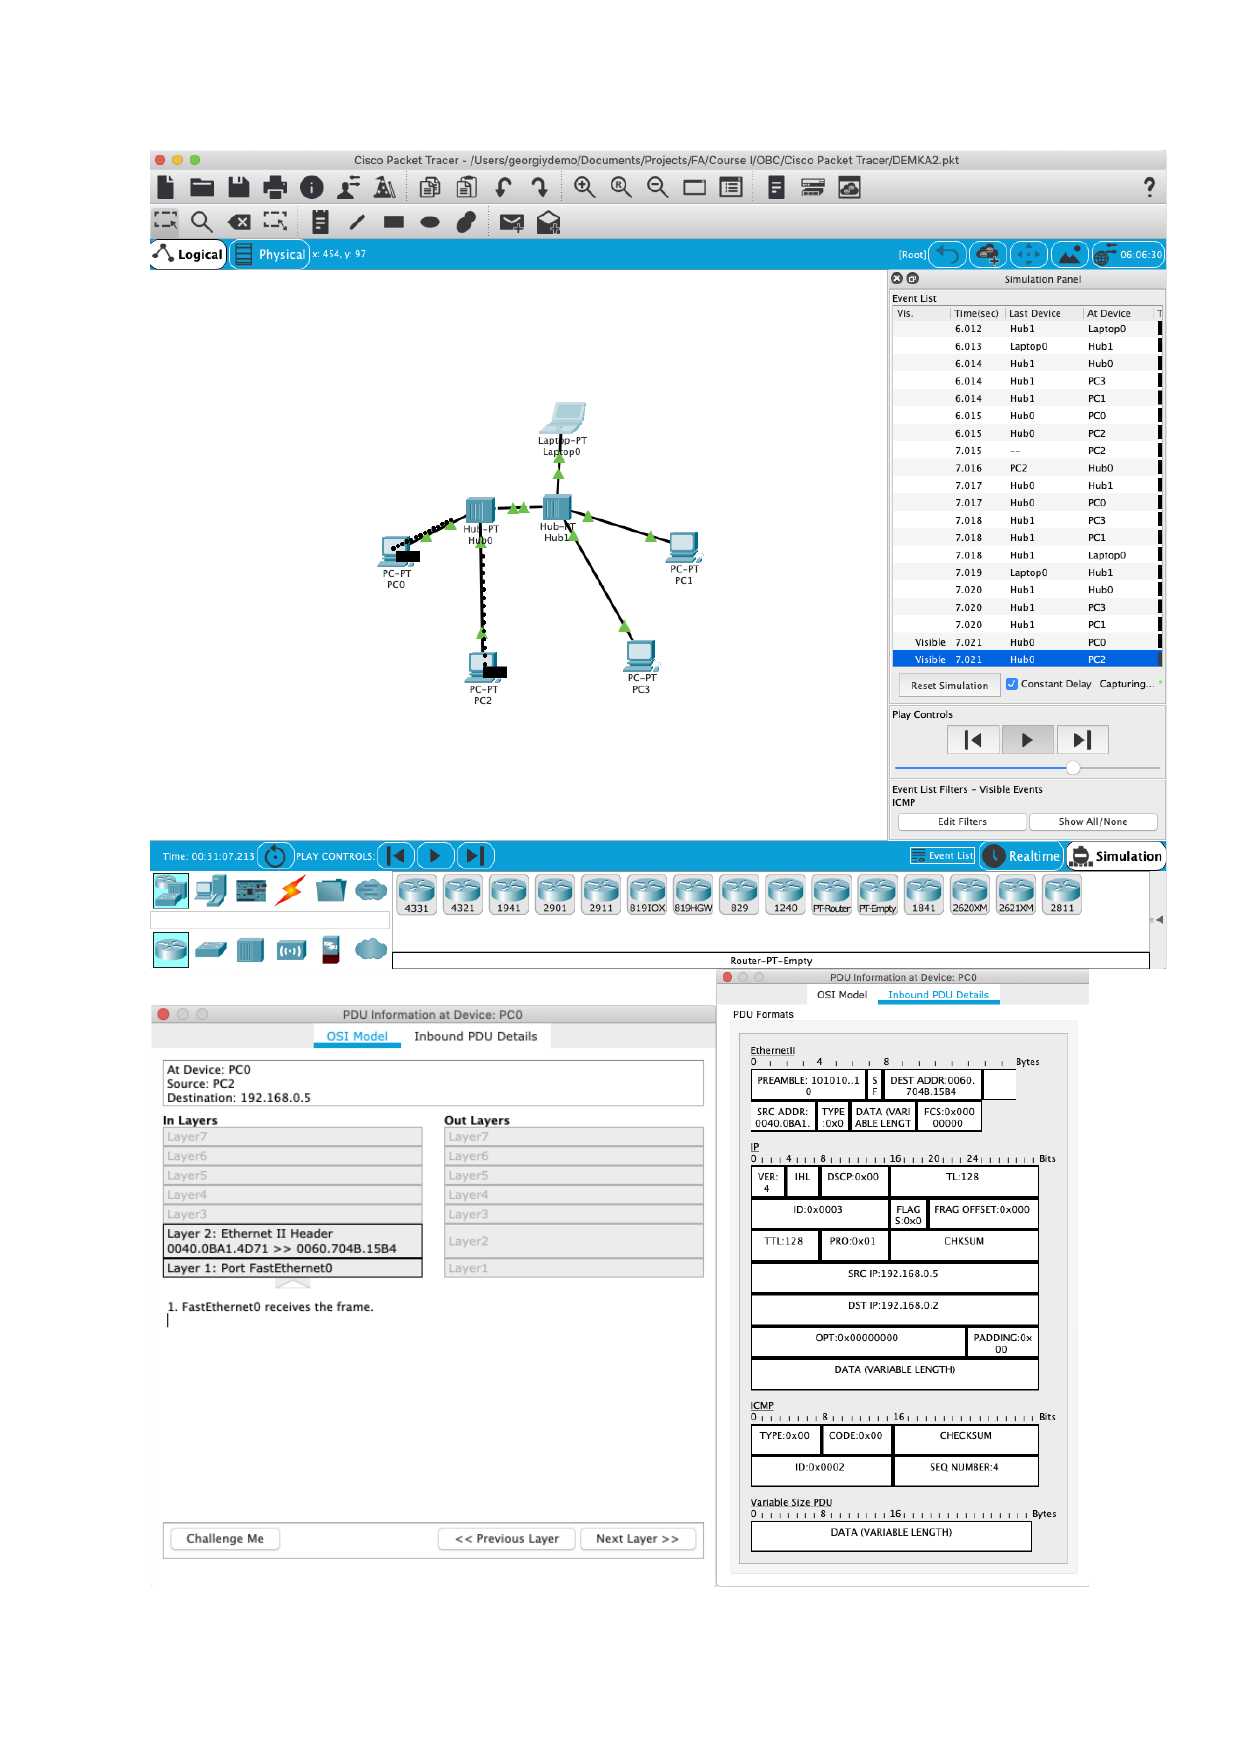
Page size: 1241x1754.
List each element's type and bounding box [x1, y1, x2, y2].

picture [150, 150, 1167, 1587]
picture [395, 850, 403, 861]
picture [264, 250, 271, 258]
picture [1093, 251, 1108, 267]
picture [977, 244, 999, 265]
picture [938, 246, 943, 255]
picture [431, 851, 439, 861]
picture [468, 850, 476, 861]
picture [1060, 254, 1079, 263]
picture [983, 845, 1005, 867]
